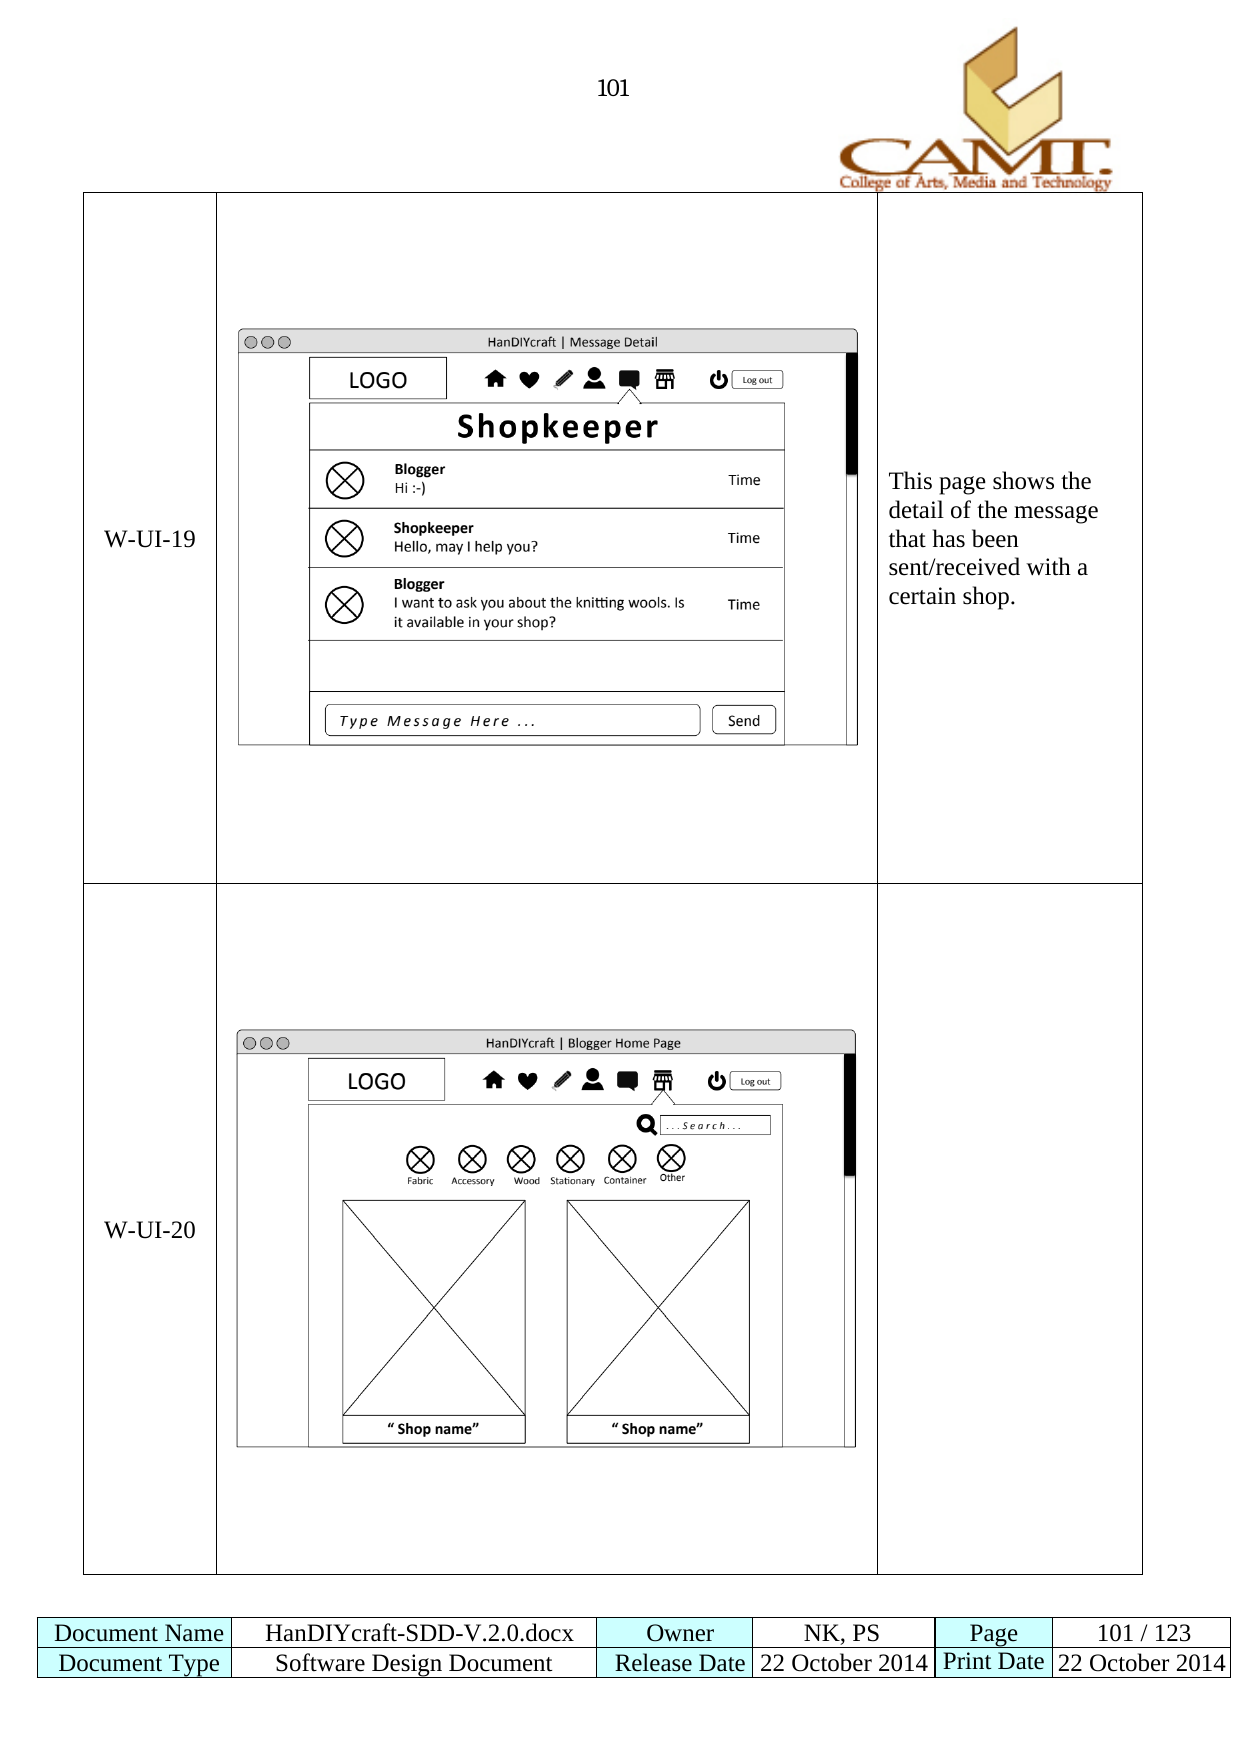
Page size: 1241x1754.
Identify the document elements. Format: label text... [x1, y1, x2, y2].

table_cell This page shows the detail of the message that has been sent/received with a certain shop. [878, 193, 1142, 883]
picture [755, 18, 1221, 207]
table_cell W-UI-19 [84, 193, 216, 883]
table_cell [217, 193, 877, 883]
table_cell [217, 884, 877, 1574]
table_cell W-UI-20 [84, 884, 216, 1574]
table_cell [878, 884, 1142, 1574]
